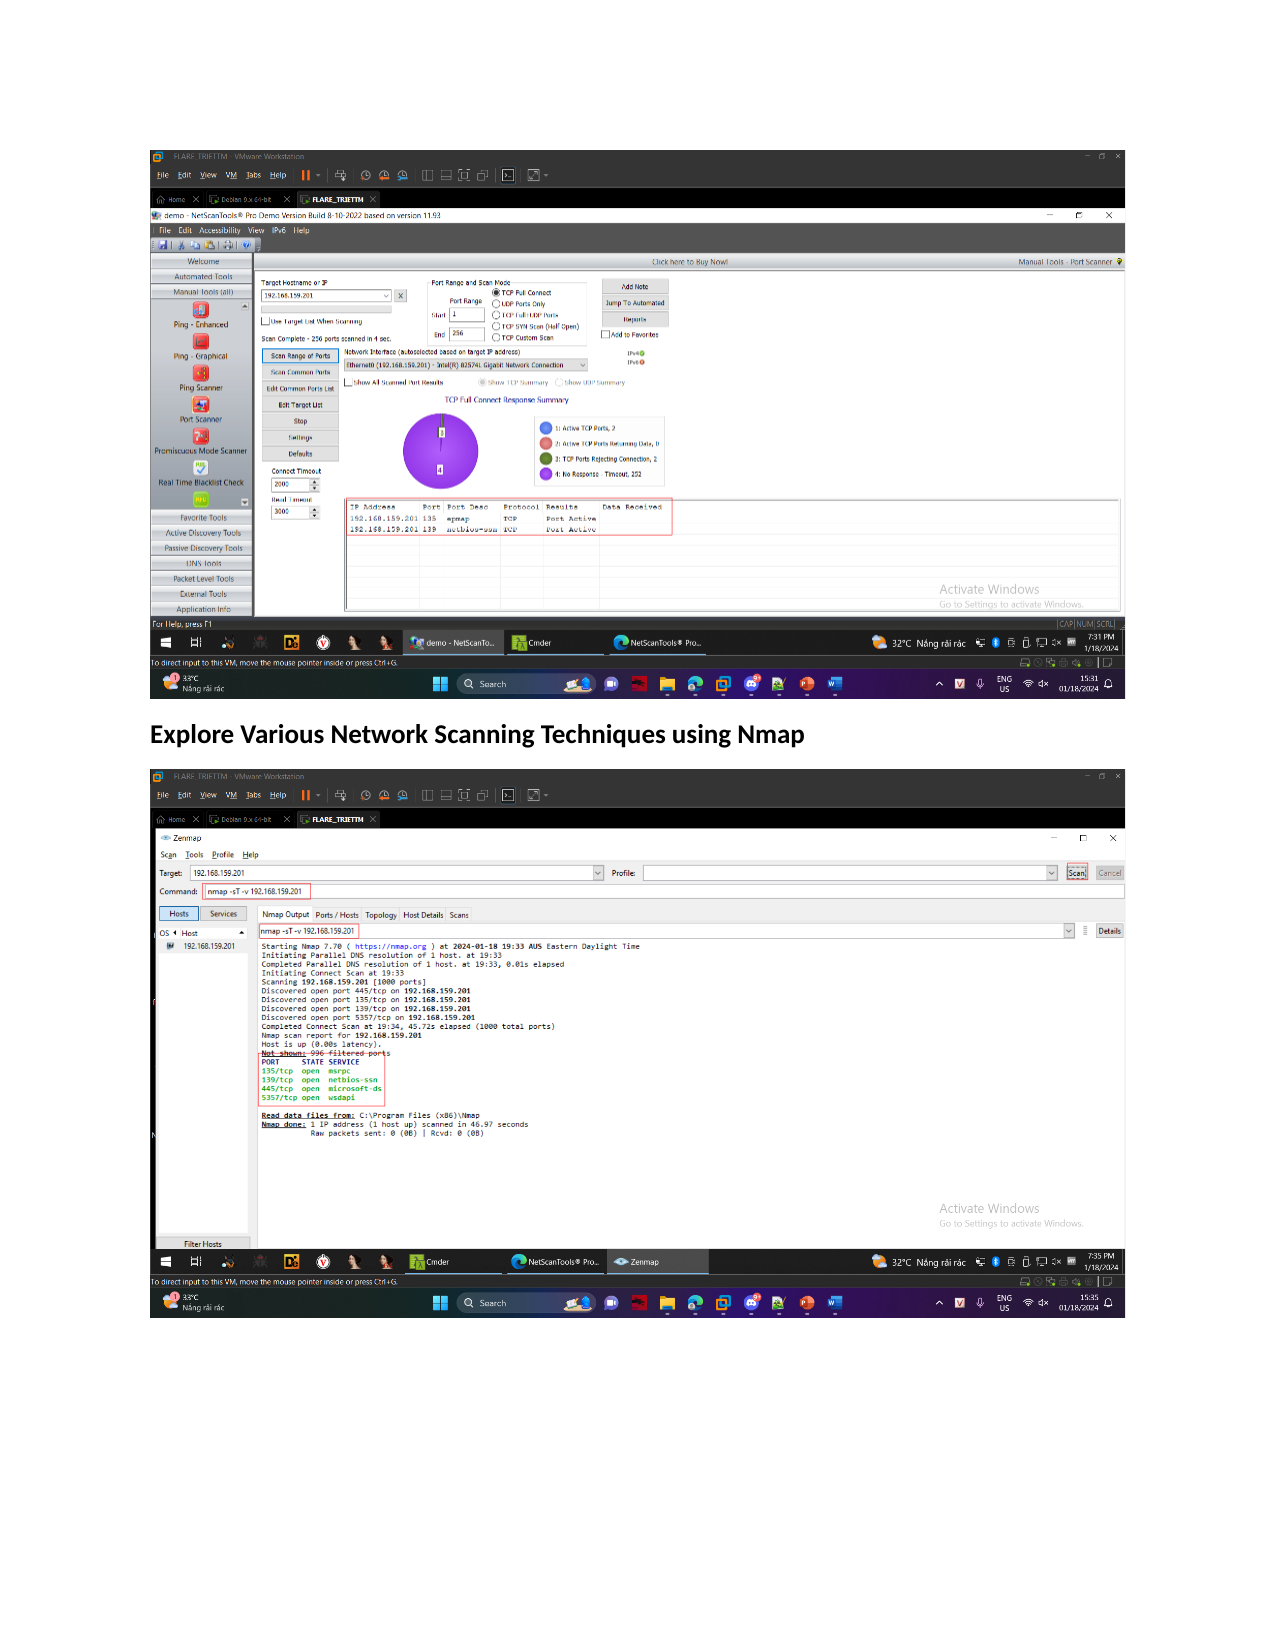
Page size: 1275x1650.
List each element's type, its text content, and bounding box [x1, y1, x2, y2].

picture [150, 769, 1125, 1318]
text Explore Various Network Scanning Techniques using Nmap [150, 717, 1125, 750]
picture [150, 150, 1125, 699]
